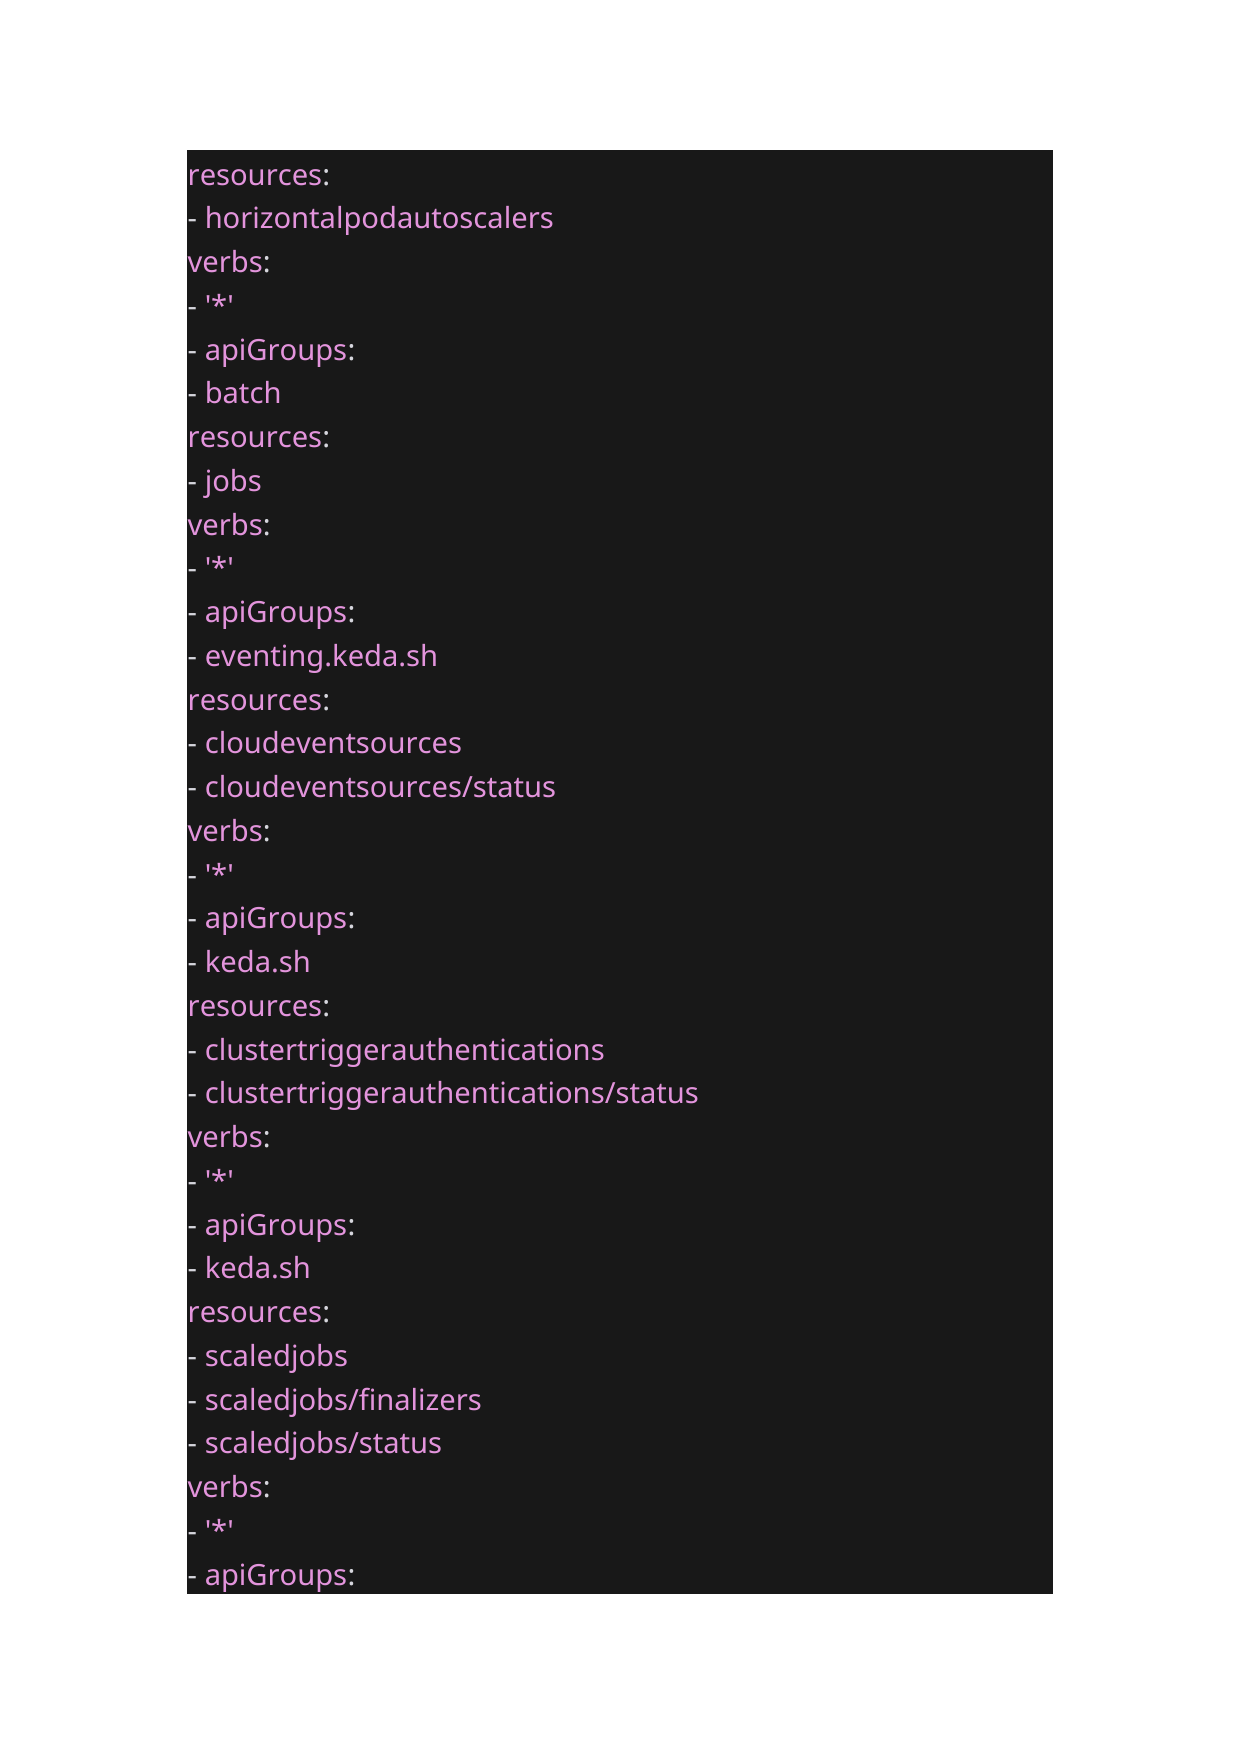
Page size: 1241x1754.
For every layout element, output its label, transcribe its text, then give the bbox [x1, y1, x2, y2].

text - clustertriggerauthentications/status [187, 1069, 1053, 1112]
text resources: [187, 412, 1053, 456]
text - scaledjobs/status [187, 1419, 1053, 1462]
text - apiGroups: [187, 1550, 1053, 1594]
text verbs: [187, 806, 1053, 850]
text - scaledjobs [187, 1331, 1053, 1375]
text verbs: [187, 237, 1053, 281]
text - clustertriggerauthentications [187, 1025, 1053, 1069]
text - keda.sh [187, 1244, 1053, 1287]
text - apiGroups: [187, 325, 1053, 369]
text - scaledjobs/finalizers [187, 1375, 1053, 1419]
text - horizontalpodautoscalers [187, 194, 1053, 237]
text resources: [187, 675, 1053, 719]
text - cloudeventsources/status [187, 762, 1053, 806]
text - cloudeventsources [187, 719, 1053, 762]
text verbs: [187, 500, 1053, 544]
text verbs: [187, 1112, 1053, 1156]
text - batch [187, 369, 1053, 412]
text - '*' [187, 850, 1053, 894]
text - '*' [187, 281, 1053, 325]
text verbs: [187, 1462, 1053, 1506]
text - keda.sh [187, 937, 1053, 981]
text - jobs [187, 456, 1053, 500]
text resources: [187, 150, 1053, 194]
text - eventing.keda.sh [187, 631, 1053, 675]
text - '*' [187, 1506, 1053, 1550]
text - apiGroups: [187, 587, 1053, 631]
text resources: [187, 1287, 1053, 1331]
text - '*' [187, 544, 1053, 587]
text - apiGroups: [187, 1200, 1053, 1244]
text - '*' [187, 1156, 1053, 1200]
text resources: [187, 981, 1053, 1025]
text - apiGroups: [187, 894, 1053, 937]
